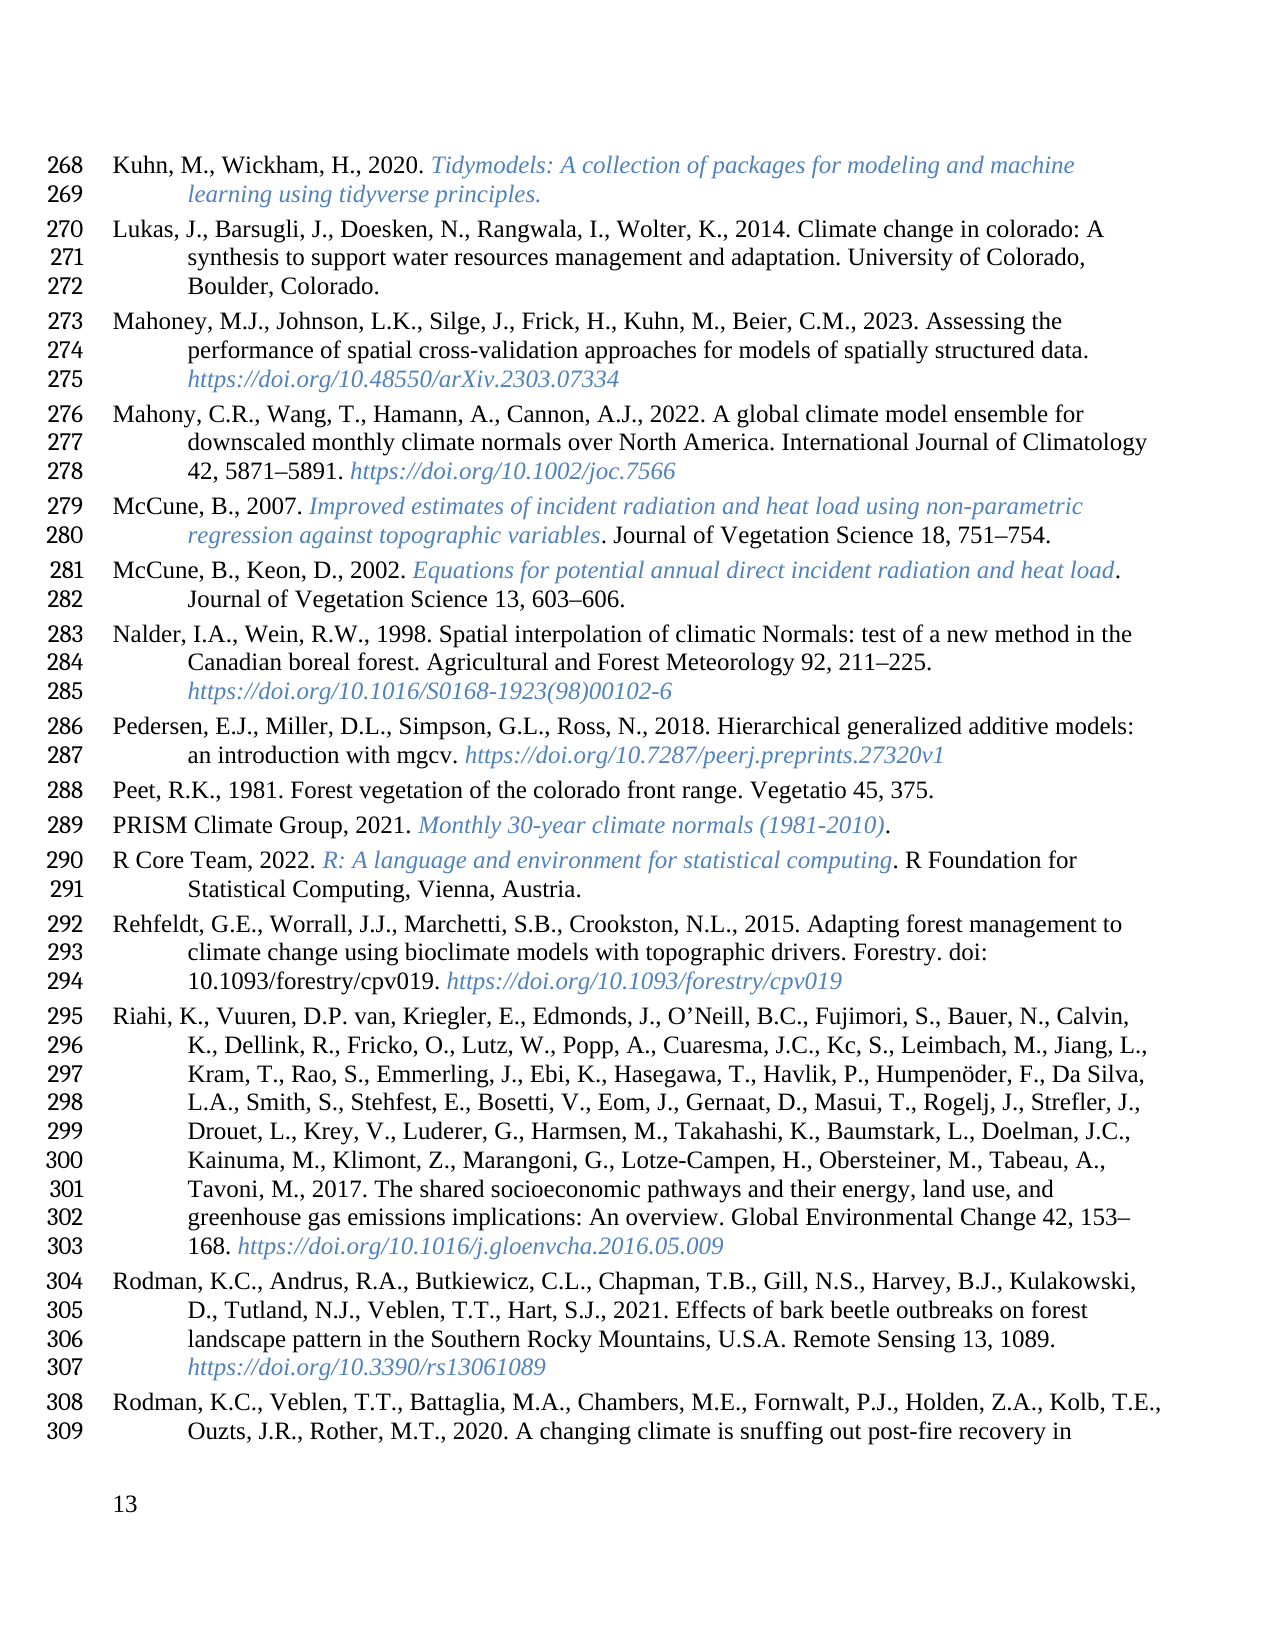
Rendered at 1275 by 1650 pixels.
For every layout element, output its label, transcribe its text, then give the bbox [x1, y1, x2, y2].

text Peet, R.K., 1981. Forest vegetation of the colorado front range. Vegetatio 45, 375. [112, 775, 1162, 804]
text Rodman, K.C., Andrus, R.A., Butkiewicz, C.L., Chapman, T.B., Gill, N.S., Harvey, B.J., Kulakowski, D., Tutland, N.J., Veblen, T.T., Hart, S.J., 2021. Effects of bark beetle outbreaks on forest landscape pattern in the Southern Rocky Mountains, U.S.A. Remote Sensing 13, 1089. https://doi.org/10.3390/rs13061089 [112, 1266, 1162, 1381]
text Mahony, C.R., Wang, T., Hamann, A., Cannon, A.J., 2022. A global climate model ensemble for downscaled monthly climate normals over North America. International Journal of Climatology 42, 5871–5891. https://doi.org/10.1002/joc.7566 [112, 399, 1162, 485]
text Kuhn, M., Wickham, H., 2020. Tidymodels: A collection of packages for modeling and machine learning using tidyverse principles. [112, 150, 1162, 207]
text Riahi, K., Vuuren, D.P. van, Kriegler, E., Edmonds, J., O’Neill, B.C., Fujimori, S., Bauer, N., Calvin, K., Dellink, R., Fricko, O., Lutz, W., Popp, A., Cuaresma, J.C., Kc, S., Leimbach, M., Jiang, L., Kram, T., Rao, S., Emmerling, J., Ebi, K., Hasegawa, T., Havlik, P., Humpenöder, F., Da Silva, L.A., Smith, S., Stehfest, E., Bosetti, V., Eom, J., Gernaat, D., Masui, T., Rogelj, J., Strefler, J., Drouet, L., Krey, V., Luderer, G., Harmsen, M., Takahashi, K., Baumstark, L., Doelman, J.C., Kainuma, M., Klimont, Z., Marangoni, G., Lotze-Campen, H., Obersteiner, M., Tabeau, A., Tavoni, M., 2017. The shared socioeconomic pathways and their energy, land use, and greenhouse gas emissions implications: An overview. Global Environmental Change 42, 153–168. https://doi.org/10.1016/j.gloenvcha.2016.05.009 [112, 1001, 1162, 1260]
text McCune, B., 2007. Improved estimates of incident radiation and heat load using non-parametric regression against topographic variables. Journal of Vegetation Science 18, 751–754. [112, 491, 1162, 549]
text McCune, B., Keon, D., 2002. Equations for potential annual direct incident radiation and heat load. Journal of Vegetation Science 13, 603–606. [112, 555, 1162, 612]
text PRISM Climate Group, 2021. Monthly 30-year climate normals (1981-2010). [112, 810, 1162, 839]
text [112, 1387, 1162, 1445]
text Mahoney, M.J., Johnson, L.K., Silge, J., Frick, H., Kuhn, M., Beier, C.M., 2023. Assessing the performance of spatial cross-validation approaches for models of spatially structured data. https://doi.org/10.48550/arXiv.2303.07334 [112, 306, 1162, 392]
text R Core Team, 2022. R: A language and environment for statistical computing. R Foundation for Statistical Computing, Vienna, Austria. [112, 845, 1162, 902]
text Pedersen, E.J., Miller, D.L., Simpson, G.L., Ross, N., 2018. Hierarchical generalized additive models: an introduction with mgcv. https://doi.org/10.7287/peerj.preprints.27320v1 [112, 711, 1162, 769]
text Nalder, I.A., Wein, R.W., 1998. Spatial interpolation of climatic Normals: test of a new method in the Canadian boreal forest. Agricultural and Forest Meteorology 92, 211–225. https://doi.org/10.1016/S0168-1923(98)00102-6 [112, 619, 1162, 705]
text Rehfeldt, G.E., Worrall, J.J., Marchetti, S.B., Crookston, N.L., 2015. Adapting forest management to climate change using bioclimate models with topographic drivers. Forestry. doi: 10.1093/forestry/cpv019. https://doi.org/10.1093/forestry/cpv019 [112, 909, 1162, 995]
text Lukas, J., Barsugli, J., Doesken, N., Rangwala, I., Wolter, K., 2014. Climate change in colorado: A synthesis to support water resources management and adaptation. University of Colorado, Boulder, Colorado. [112, 214, 1162, 300]
